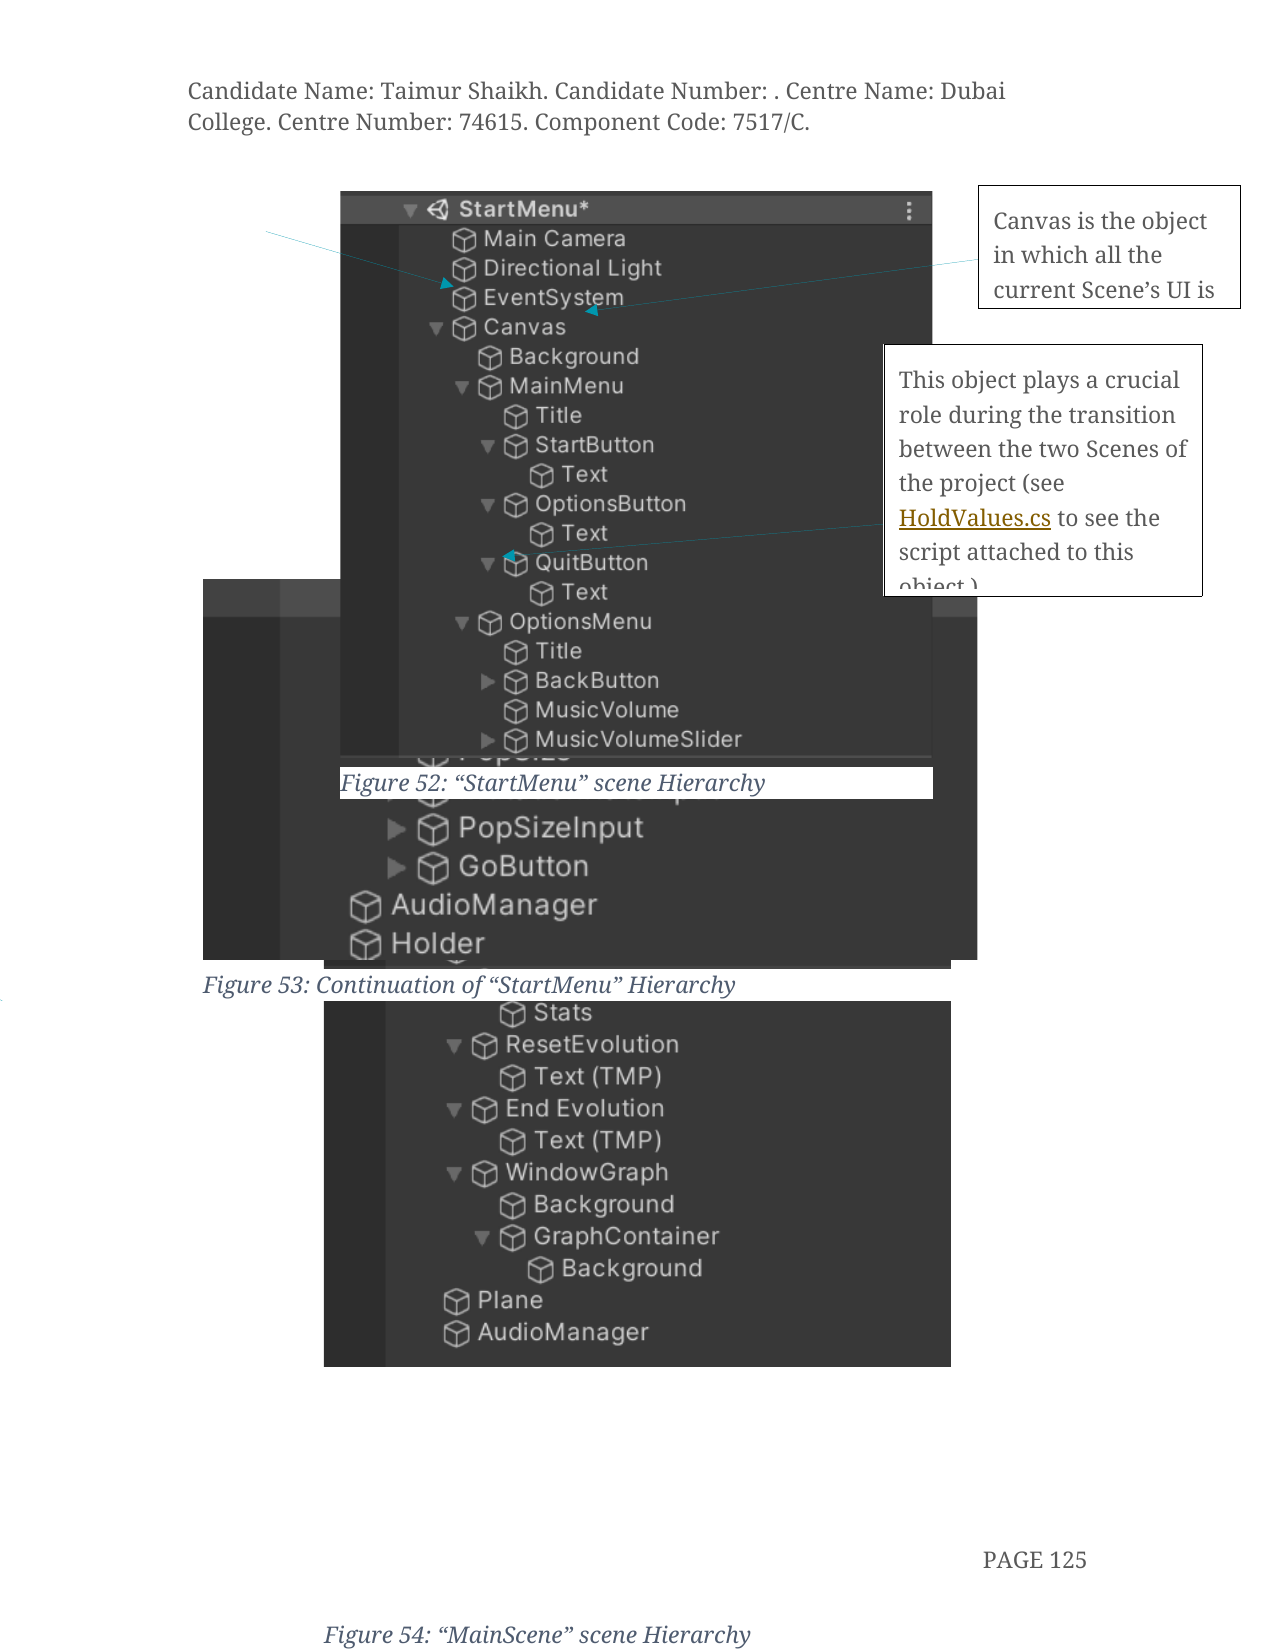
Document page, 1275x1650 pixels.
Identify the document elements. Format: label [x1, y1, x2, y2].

picture [203, 191, 978, 969]
picture [323, 1001, 951, 1367]
